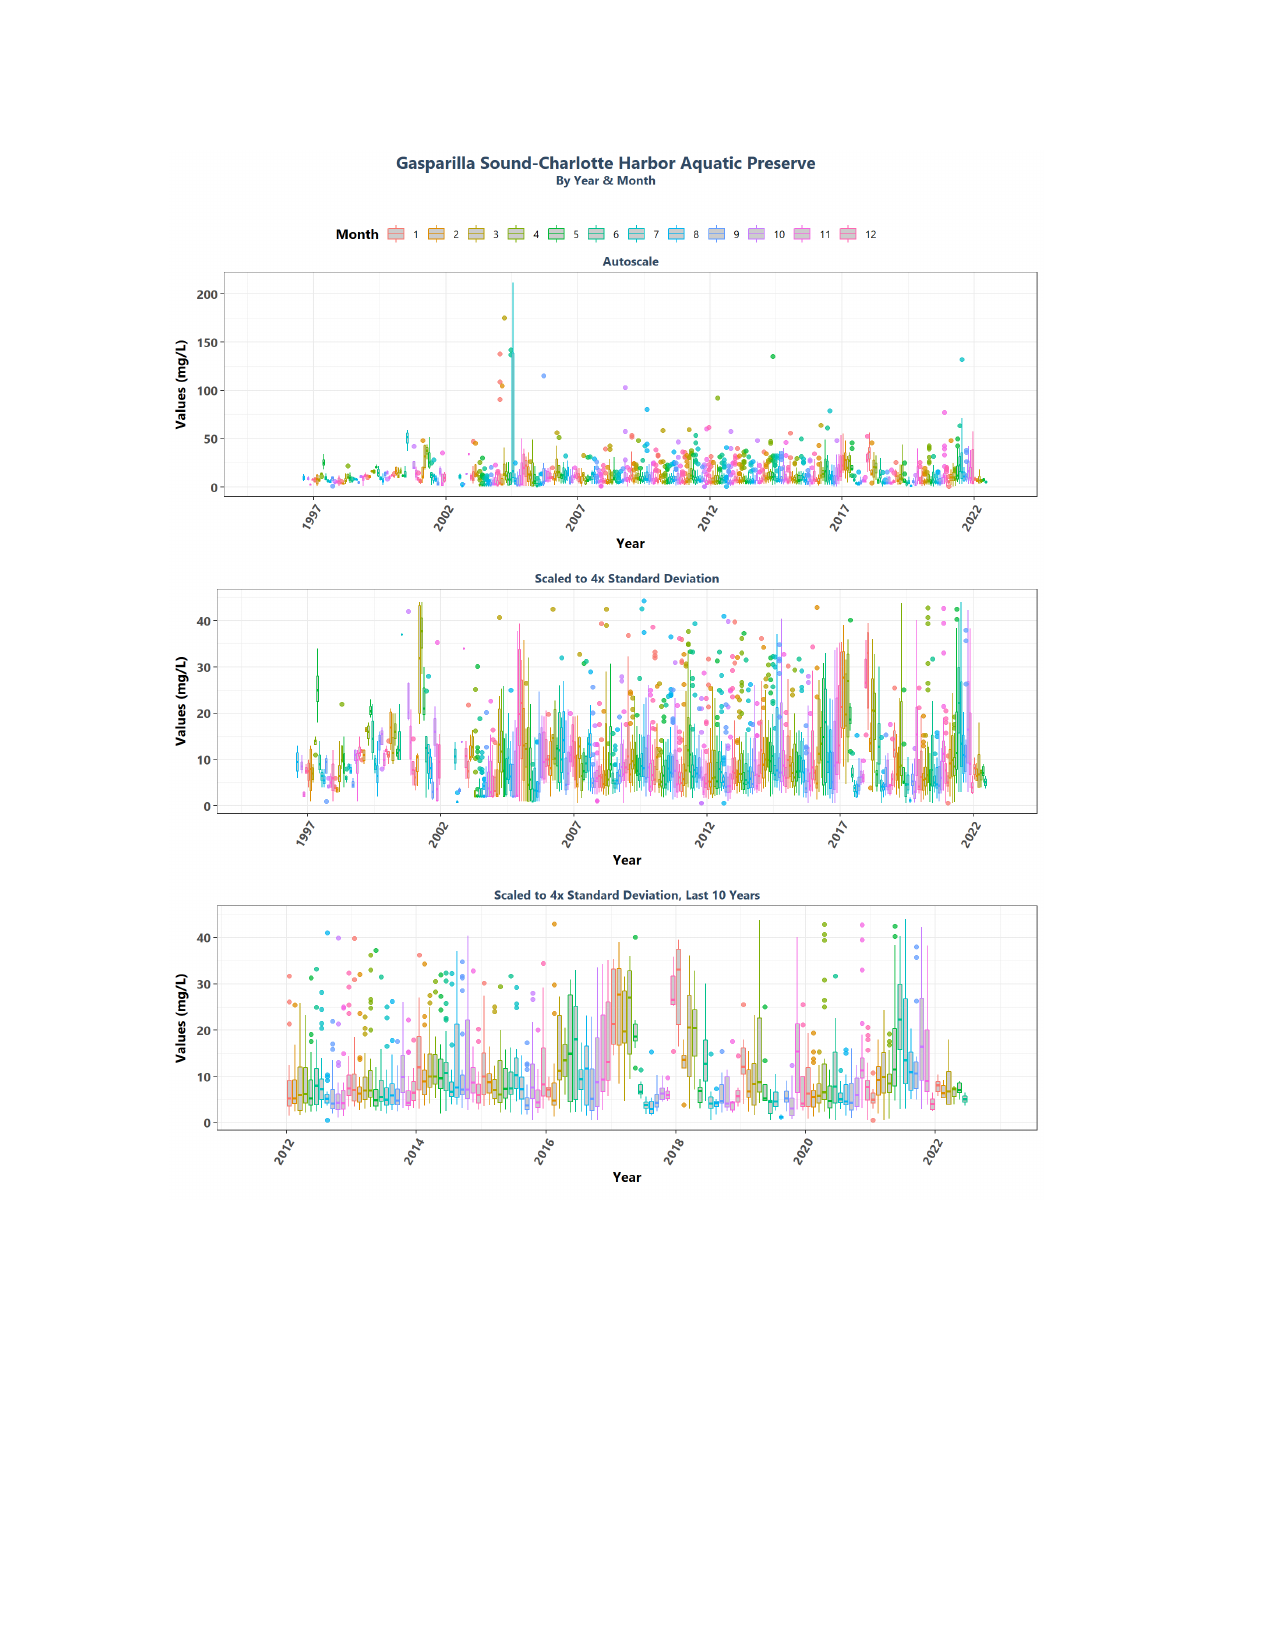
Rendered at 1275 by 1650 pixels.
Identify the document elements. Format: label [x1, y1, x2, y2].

picture [168, 150, 1044, 1200]
